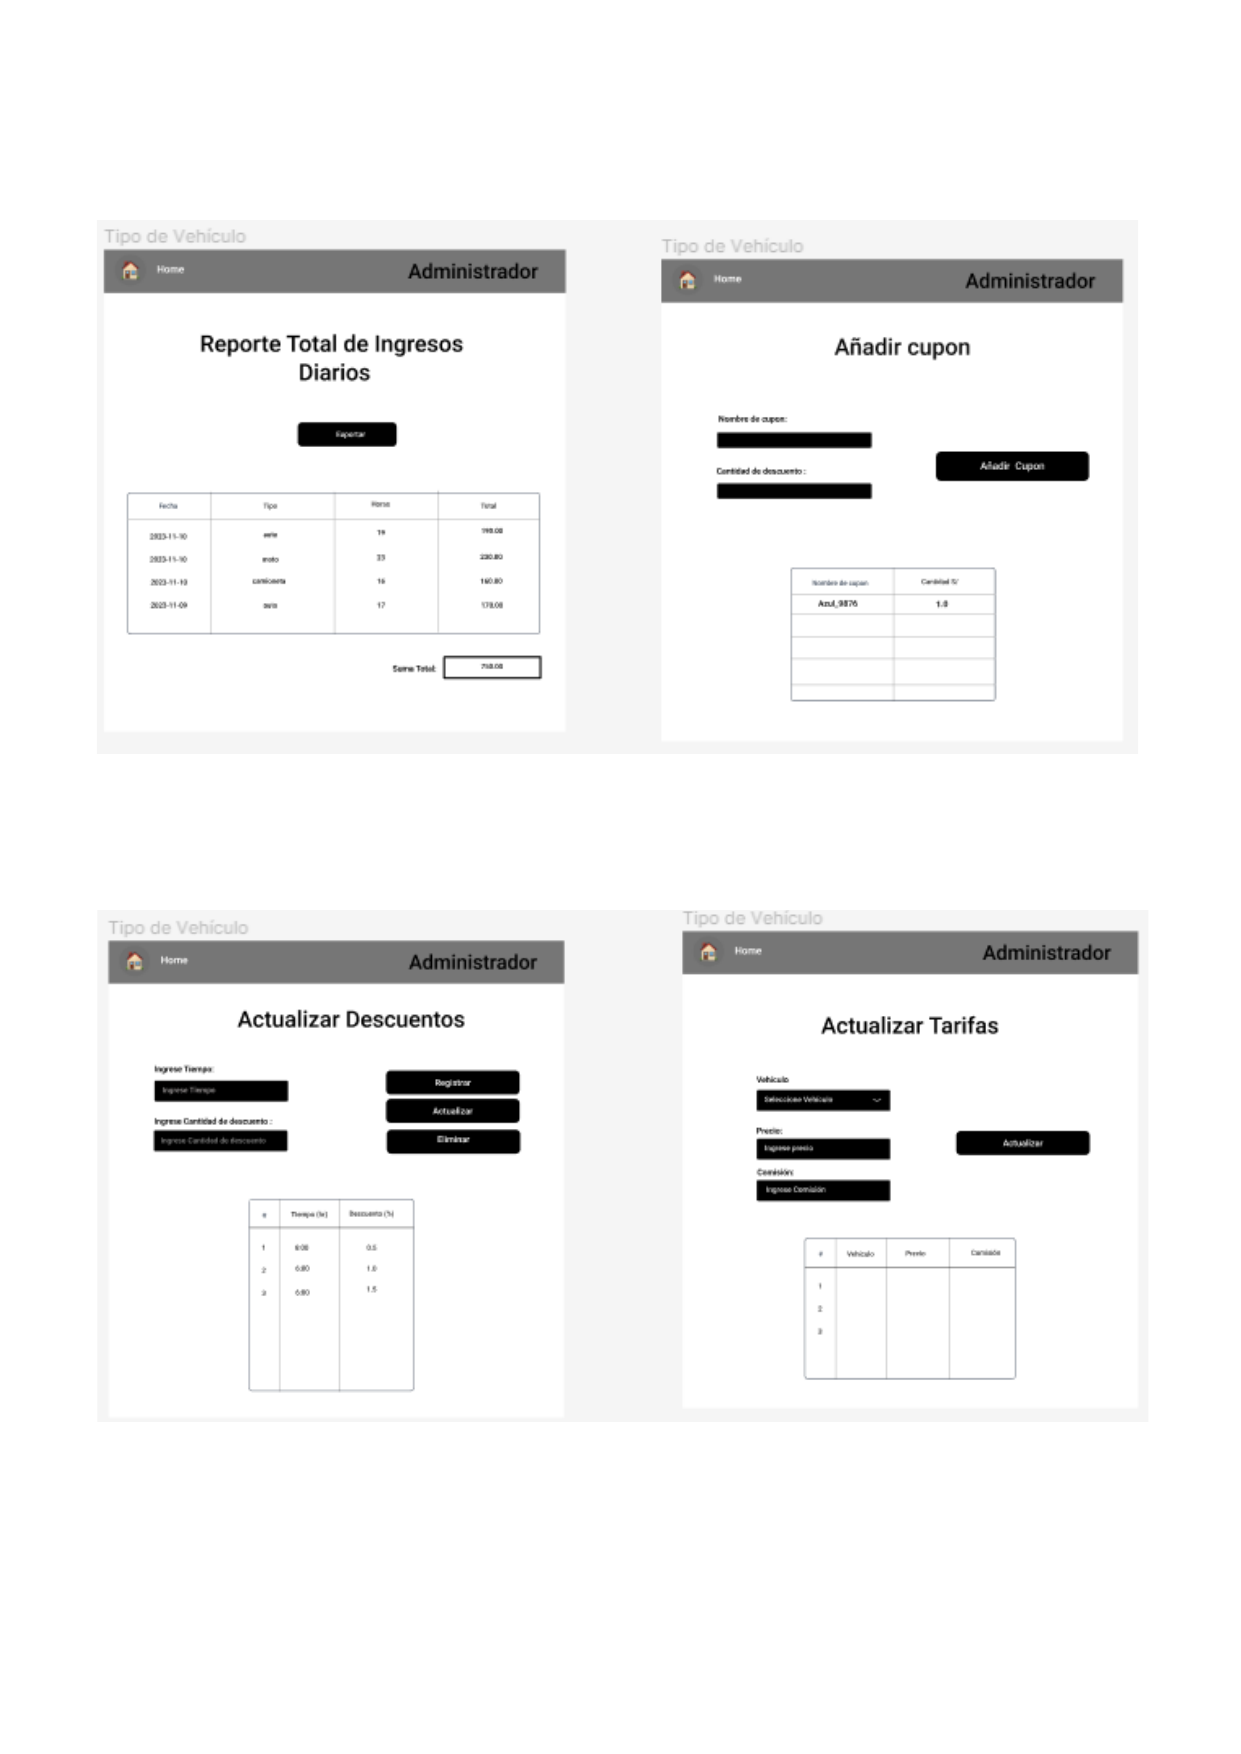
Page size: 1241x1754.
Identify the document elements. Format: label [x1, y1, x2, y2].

picture [97, 910, 1149, 1422]
picture [96, 220, 1139, 754]
